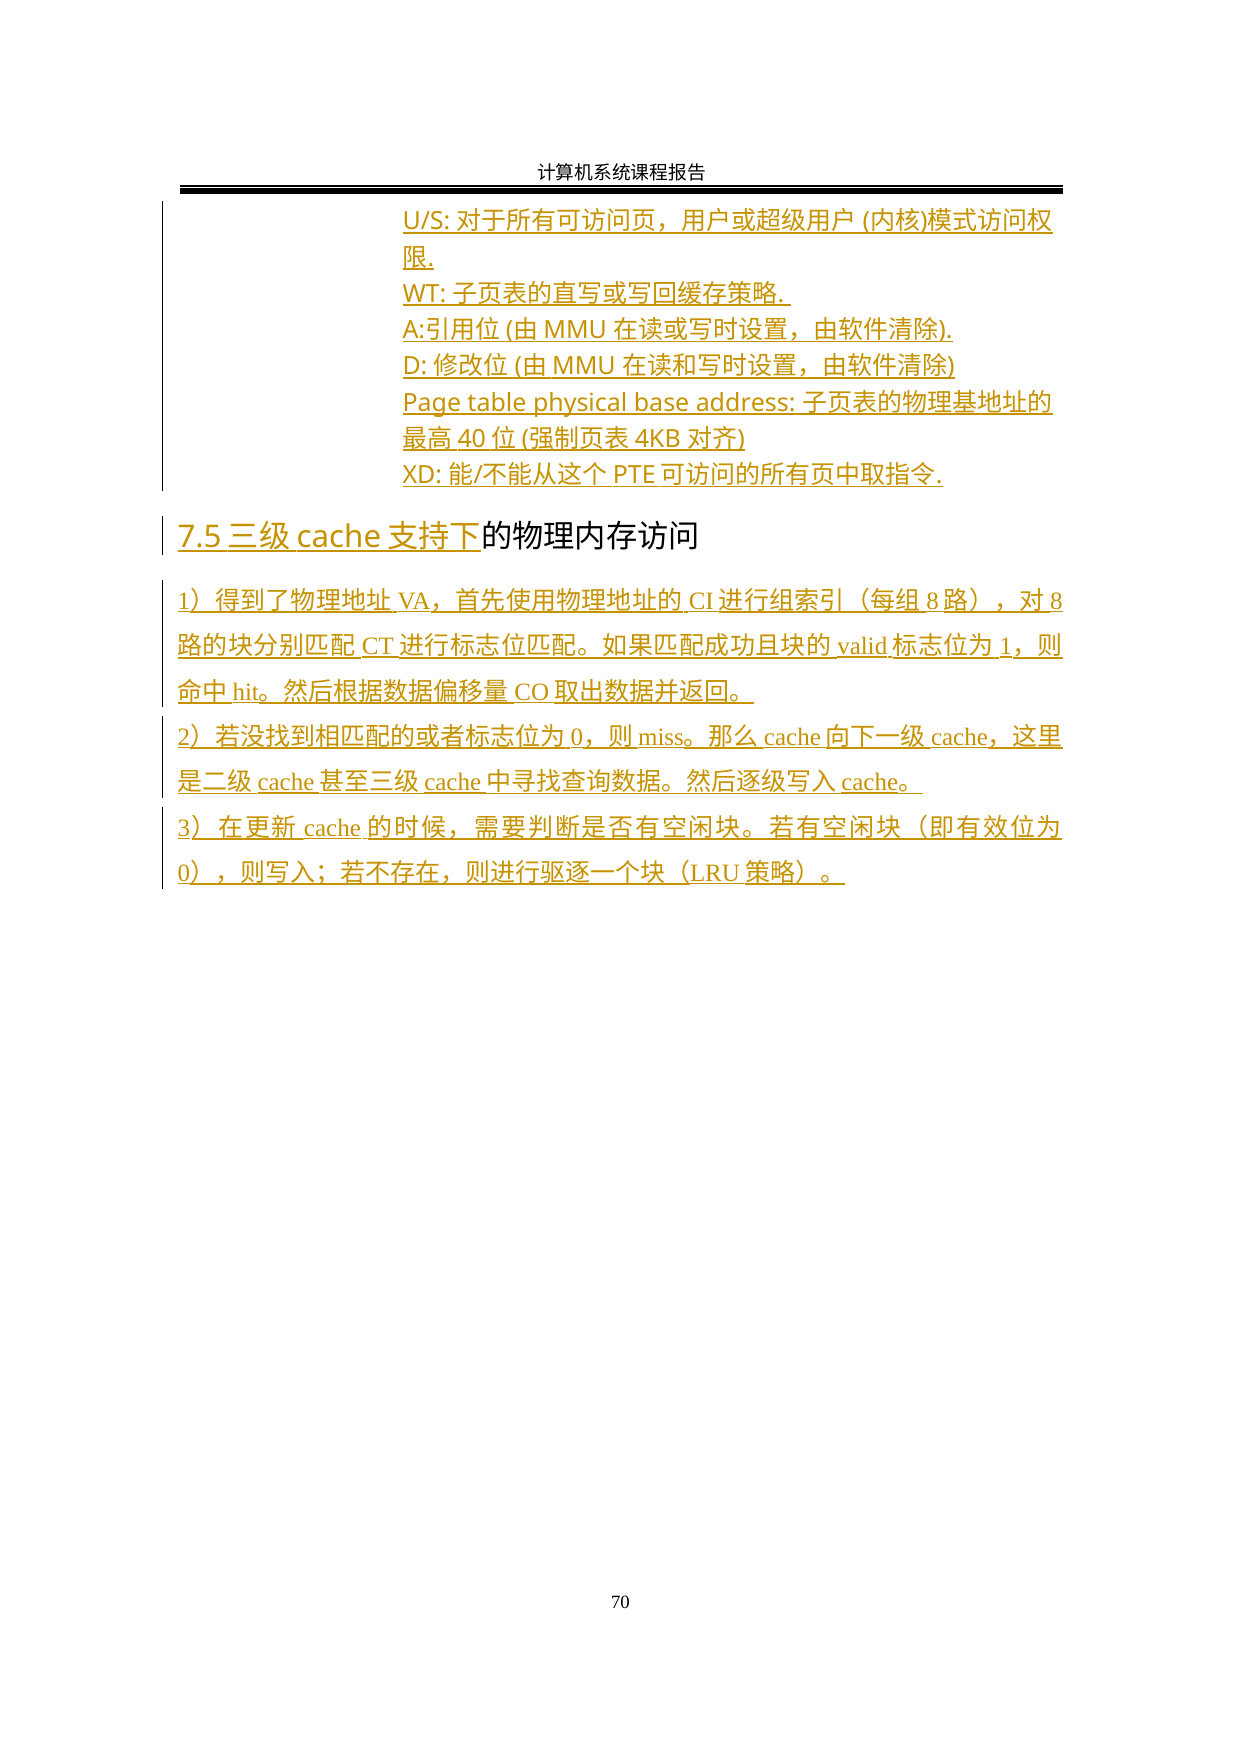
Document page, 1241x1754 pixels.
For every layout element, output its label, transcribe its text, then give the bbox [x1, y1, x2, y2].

subtitle 的物理内存访问 [177, 516, 1063, 555]
